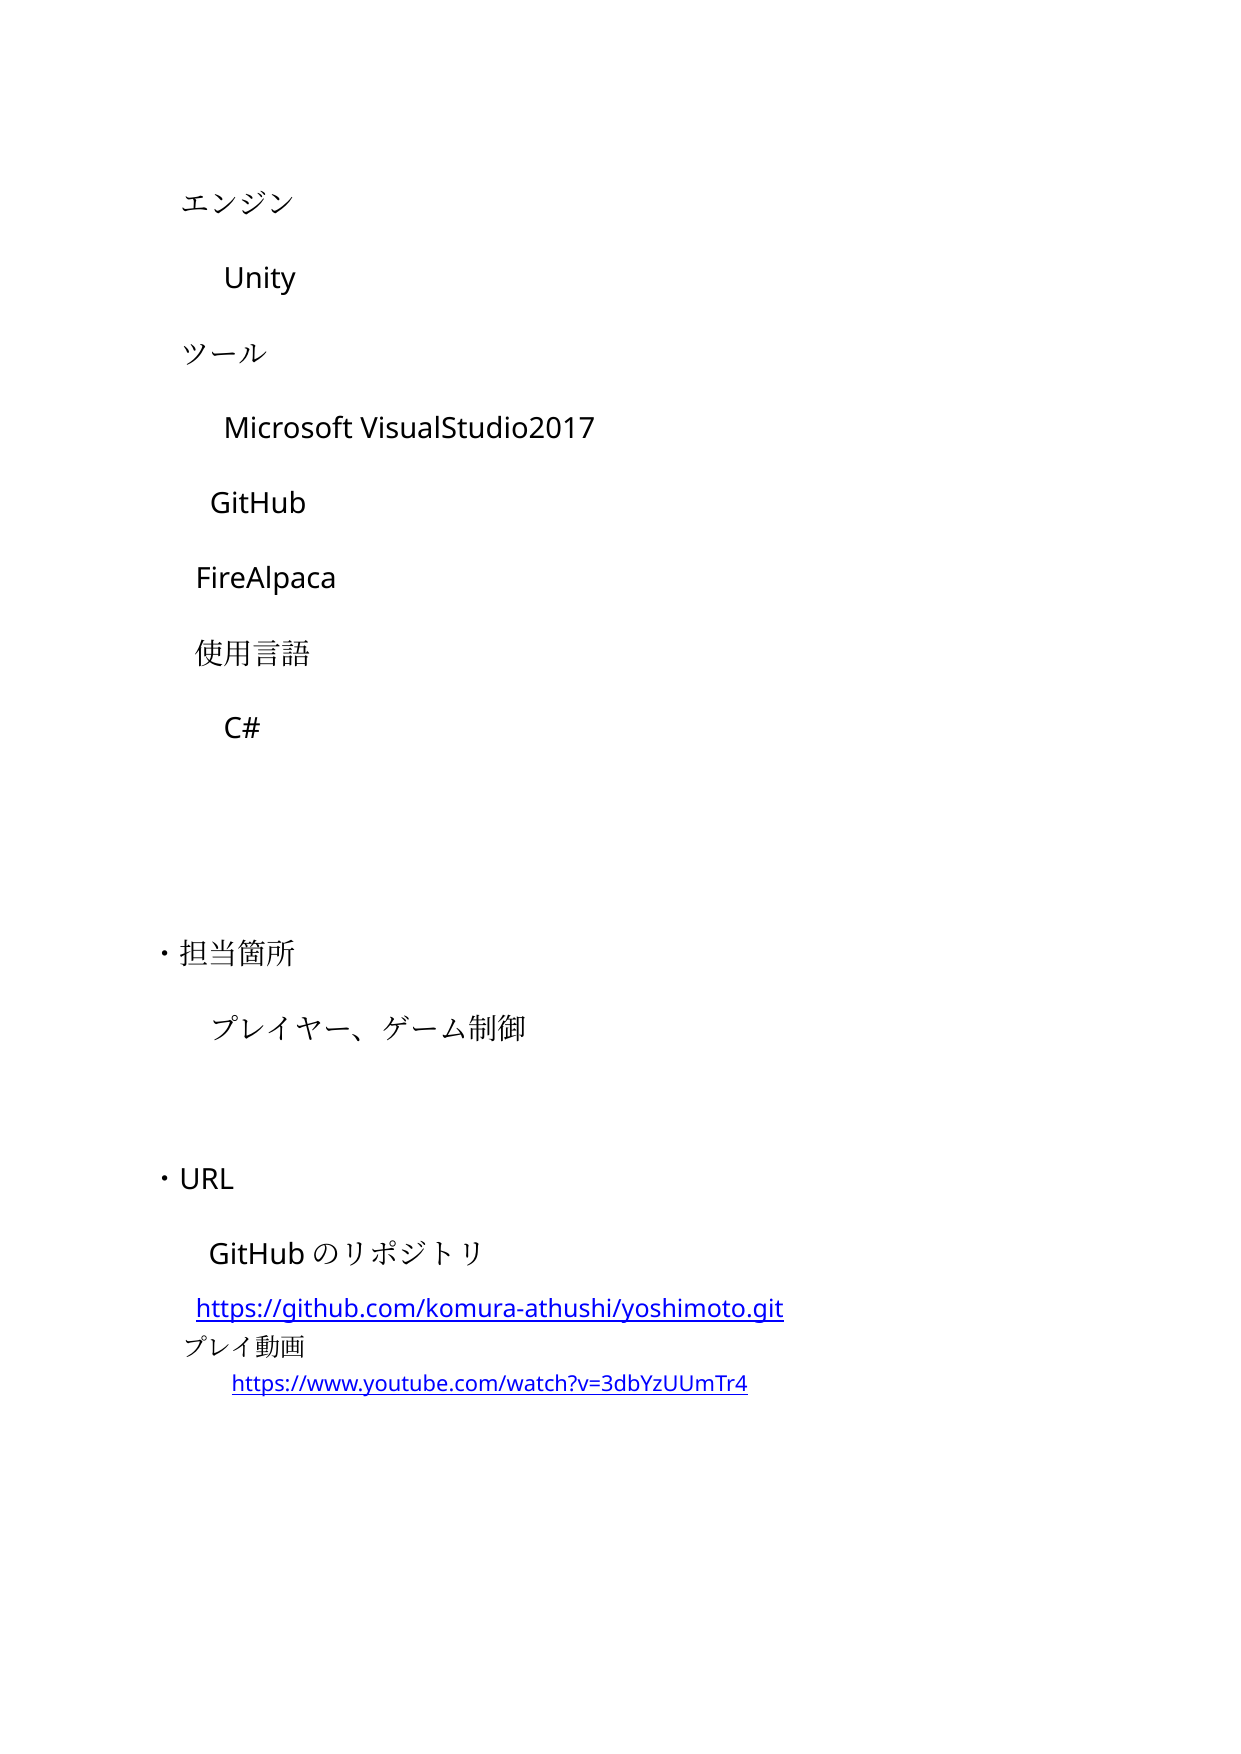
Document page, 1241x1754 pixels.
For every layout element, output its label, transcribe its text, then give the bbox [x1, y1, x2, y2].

text Microsoft VisualStudio2017 [150, 389, 1090, 464]
text Unity [150, 239, 1090, 314]
text https://github.com/komura-athushi/yoshimoto.git [150, 1289, 1090, 1327]
text GitHub [150, 464, 1090, 539]
text ・担当箇所 [150, 914, 1090, 989]
text FireAlpaca [150, 539, 1090, 614]
text ツール [150, 314, 1090, 389]
text ・URL [150, 1139, 1090, 1214]
text プレイヤー、ゲーム制御 [150, 989, 1090, 1064]
text 使用言語 [150, 614, 1090, 689]
text C# [150, 689, 1090, 764]
text エンジン [150, 164, 1090, 239]
text プレイ動画 [150, 1327, 1090, 1364]
text https://www.youtube.com/watch?v=3dbYzUUmTr4 [150, 1364, 1090, 1402]
text GitHubのリポジトリ [150, 1214, 1090, 1289]
